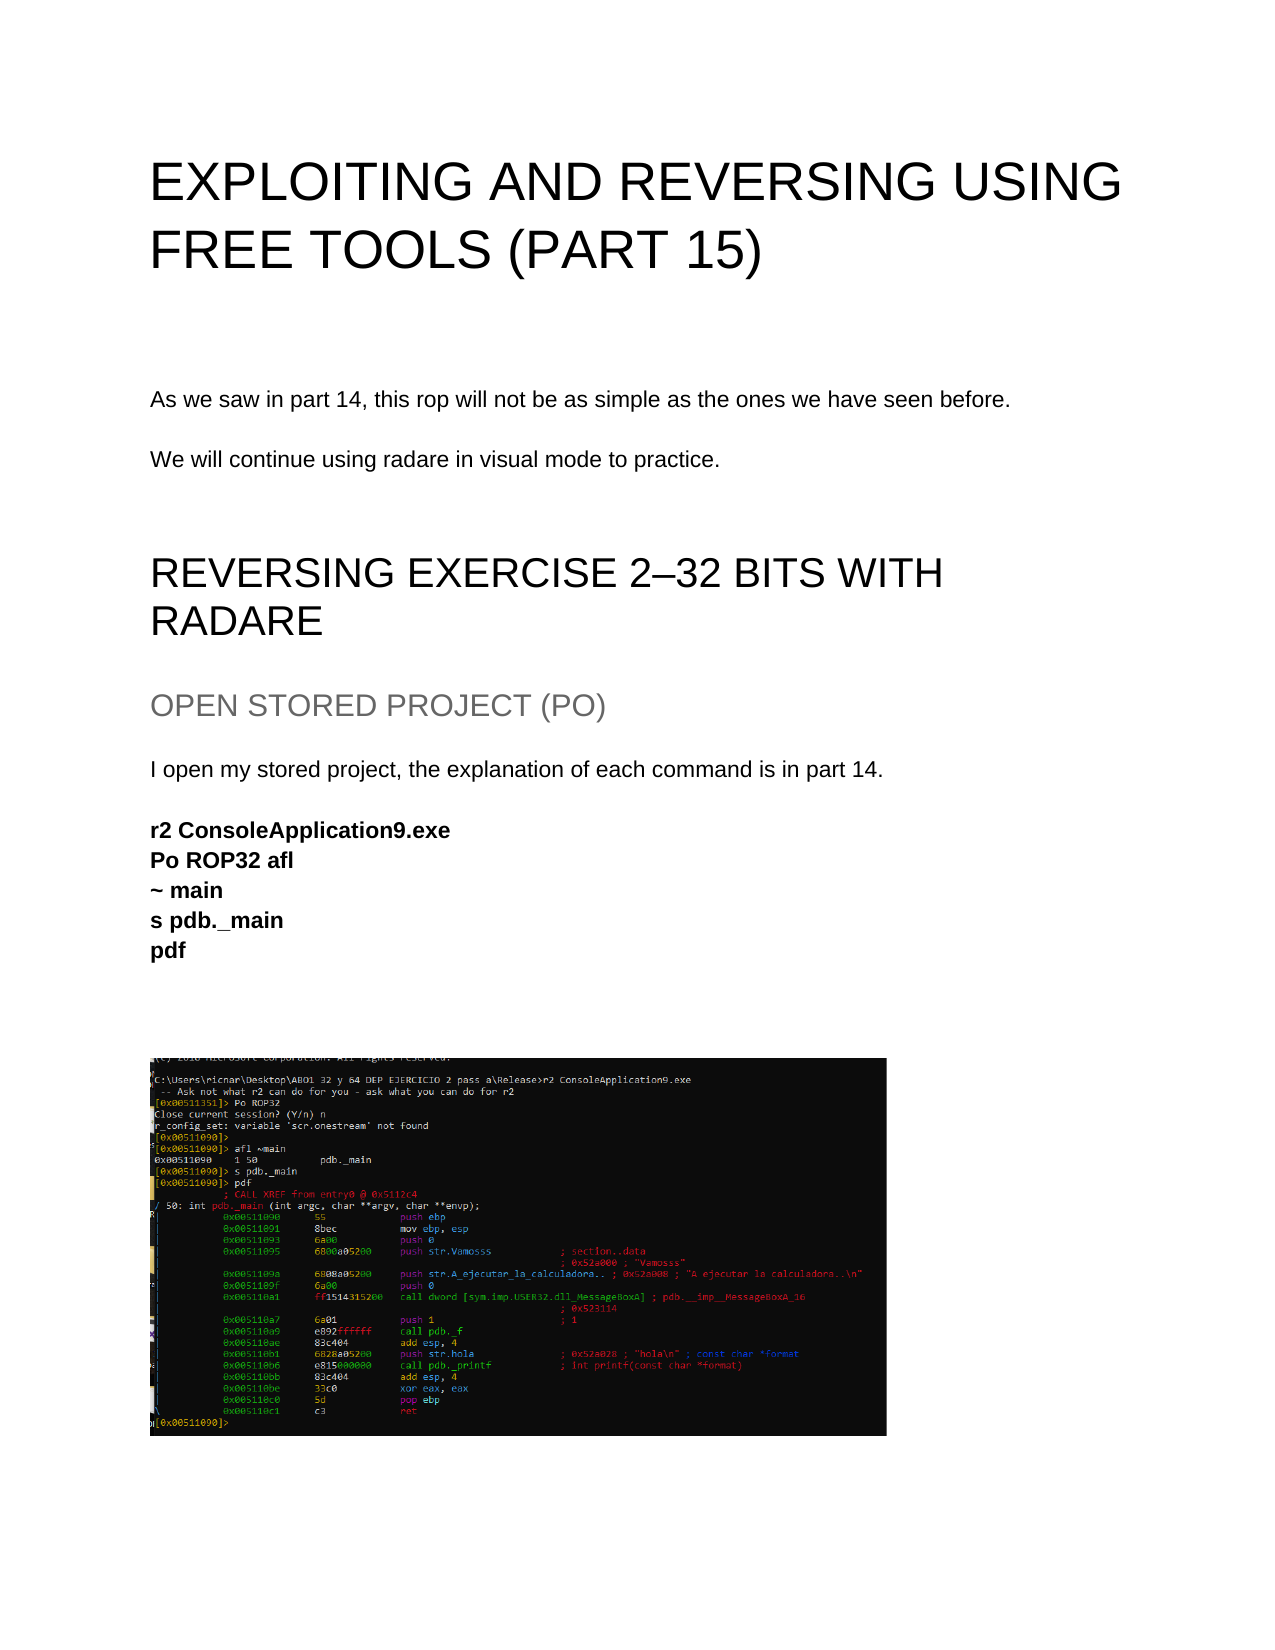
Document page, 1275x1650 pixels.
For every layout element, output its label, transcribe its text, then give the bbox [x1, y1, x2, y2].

text I open my stored project, the explanation of each command is in part 14. [150, 756, 1125, 782]
text r2 ConsoleApplication9.exe [150, 817, 1125, 843]
text We will continue using radare in visual mode to practice. [150, 446, 1125, 473]
subtitle REVERSING EXERCISE 2–32 BITS WITH RADARE [150, 548, 1125, 644]
text As we saw in part 14, this rop will not be as simple as the ones we have seen before. [150, 386, 1125, 412]
subtitle OPEN STORED PROJECT (PO) [150, 687, 1125, 723]
text ~ main [150, 877, 1125, 903]
subtitle EXPLOITING AND REVERSING USING FREE TOOLS (PART 15) [149, 150, 1125, 279]
text Po ROP32 afl [150, 847, 1125, 873]
text pdf [150, 937, 1125, 964]
picture [150, 1058, 887, 1436]
text s pdb._main [150, 907, 1125, 933]
